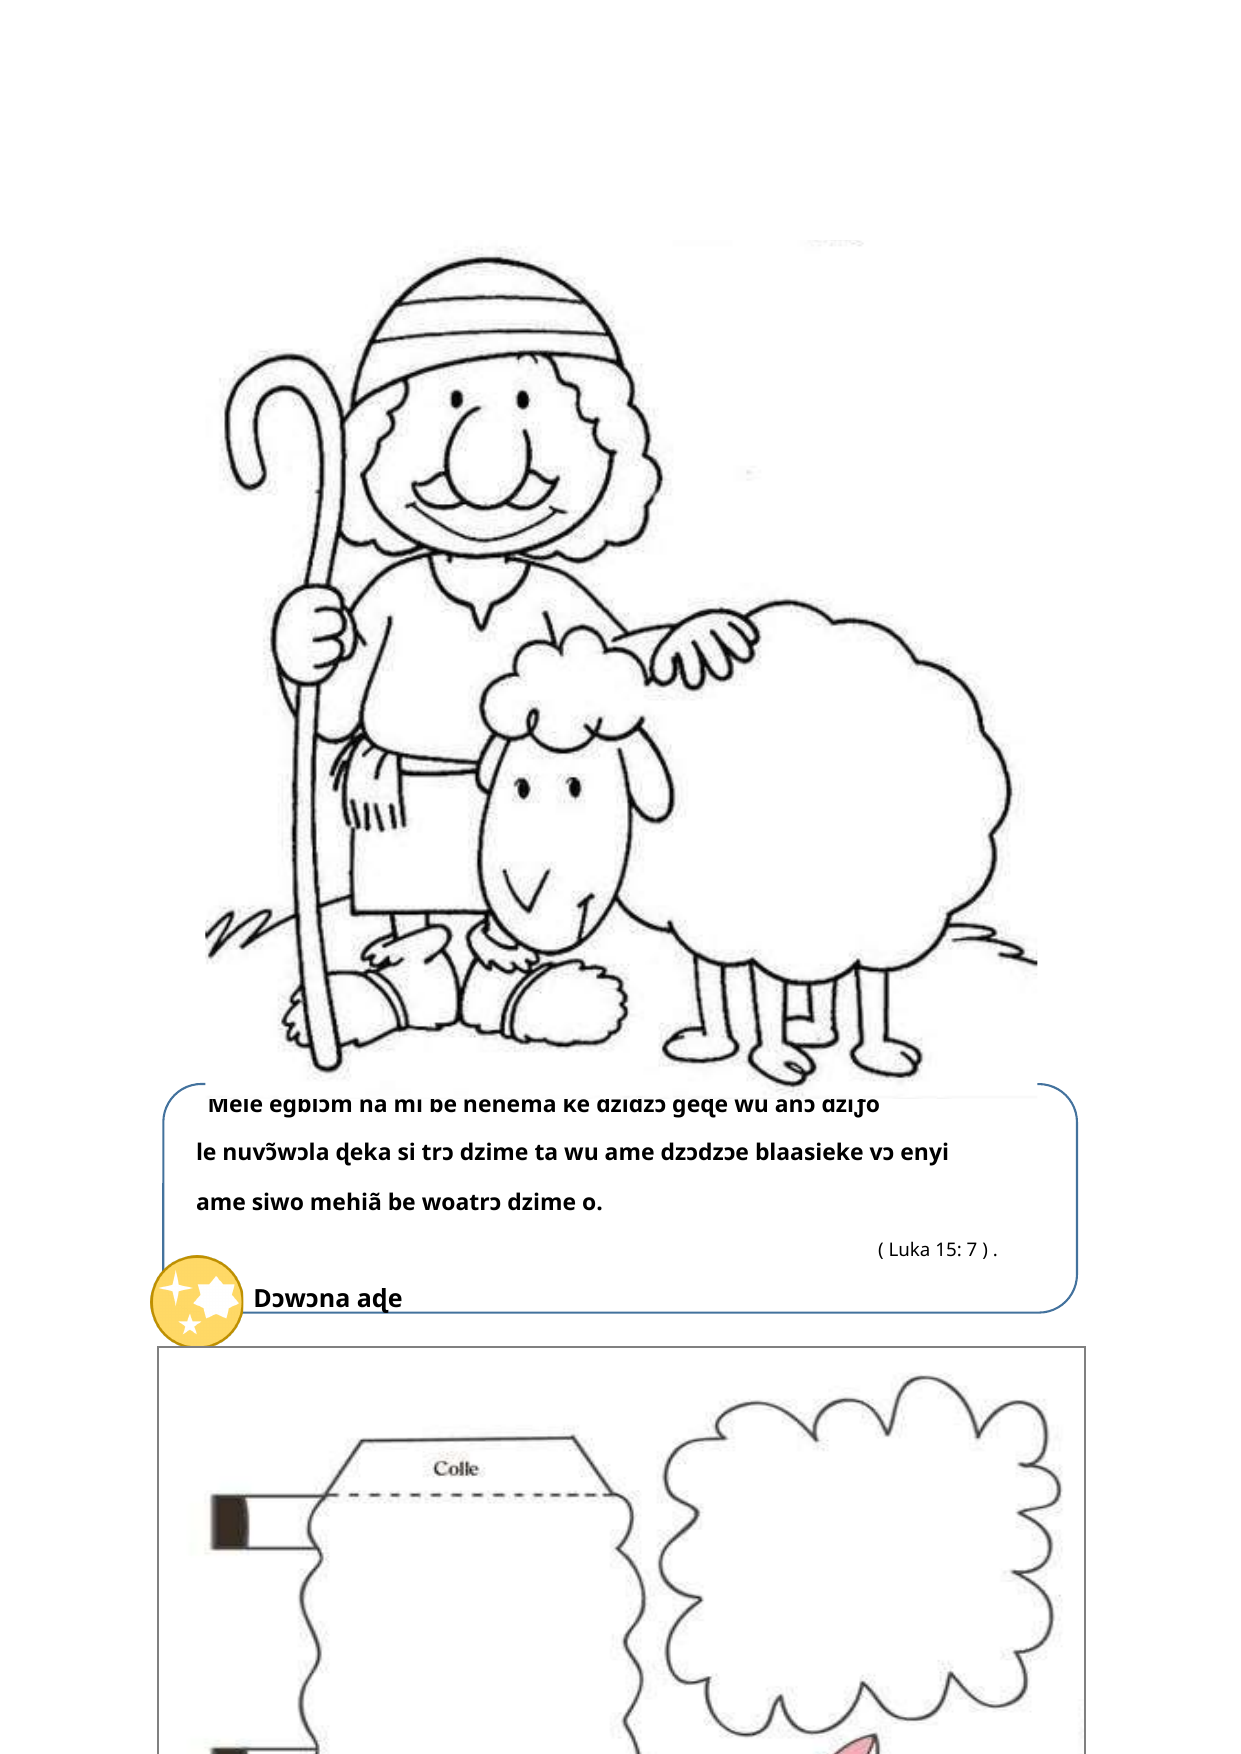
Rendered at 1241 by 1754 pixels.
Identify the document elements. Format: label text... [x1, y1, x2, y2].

picture [205, 240, 1038, 1099]
text ( Luka 15: 7 ) . [150, 1236, 1090, 1262]
text Dɔwɔna aɖe [244, 1281, 1090, 1315]
picture [150, 1255, 244, 1349]
text ame siwo mehiã be woatrɔ dzime o. [150, 1186, 1090, 1217]
picture [159, 1348, 1084, 1754]
text le nuvɔ̃wɔla ɖeka si trɔ dzime ta wu ame dzɔdzɔe blaasieke vɔ enyi [150, 1136, 1090, 1167]
text Mele egblɔm na mi be nenema ke dzidzɔ geɖe wu anɔ dziƒo [150, 1088, 1090, 1119]
